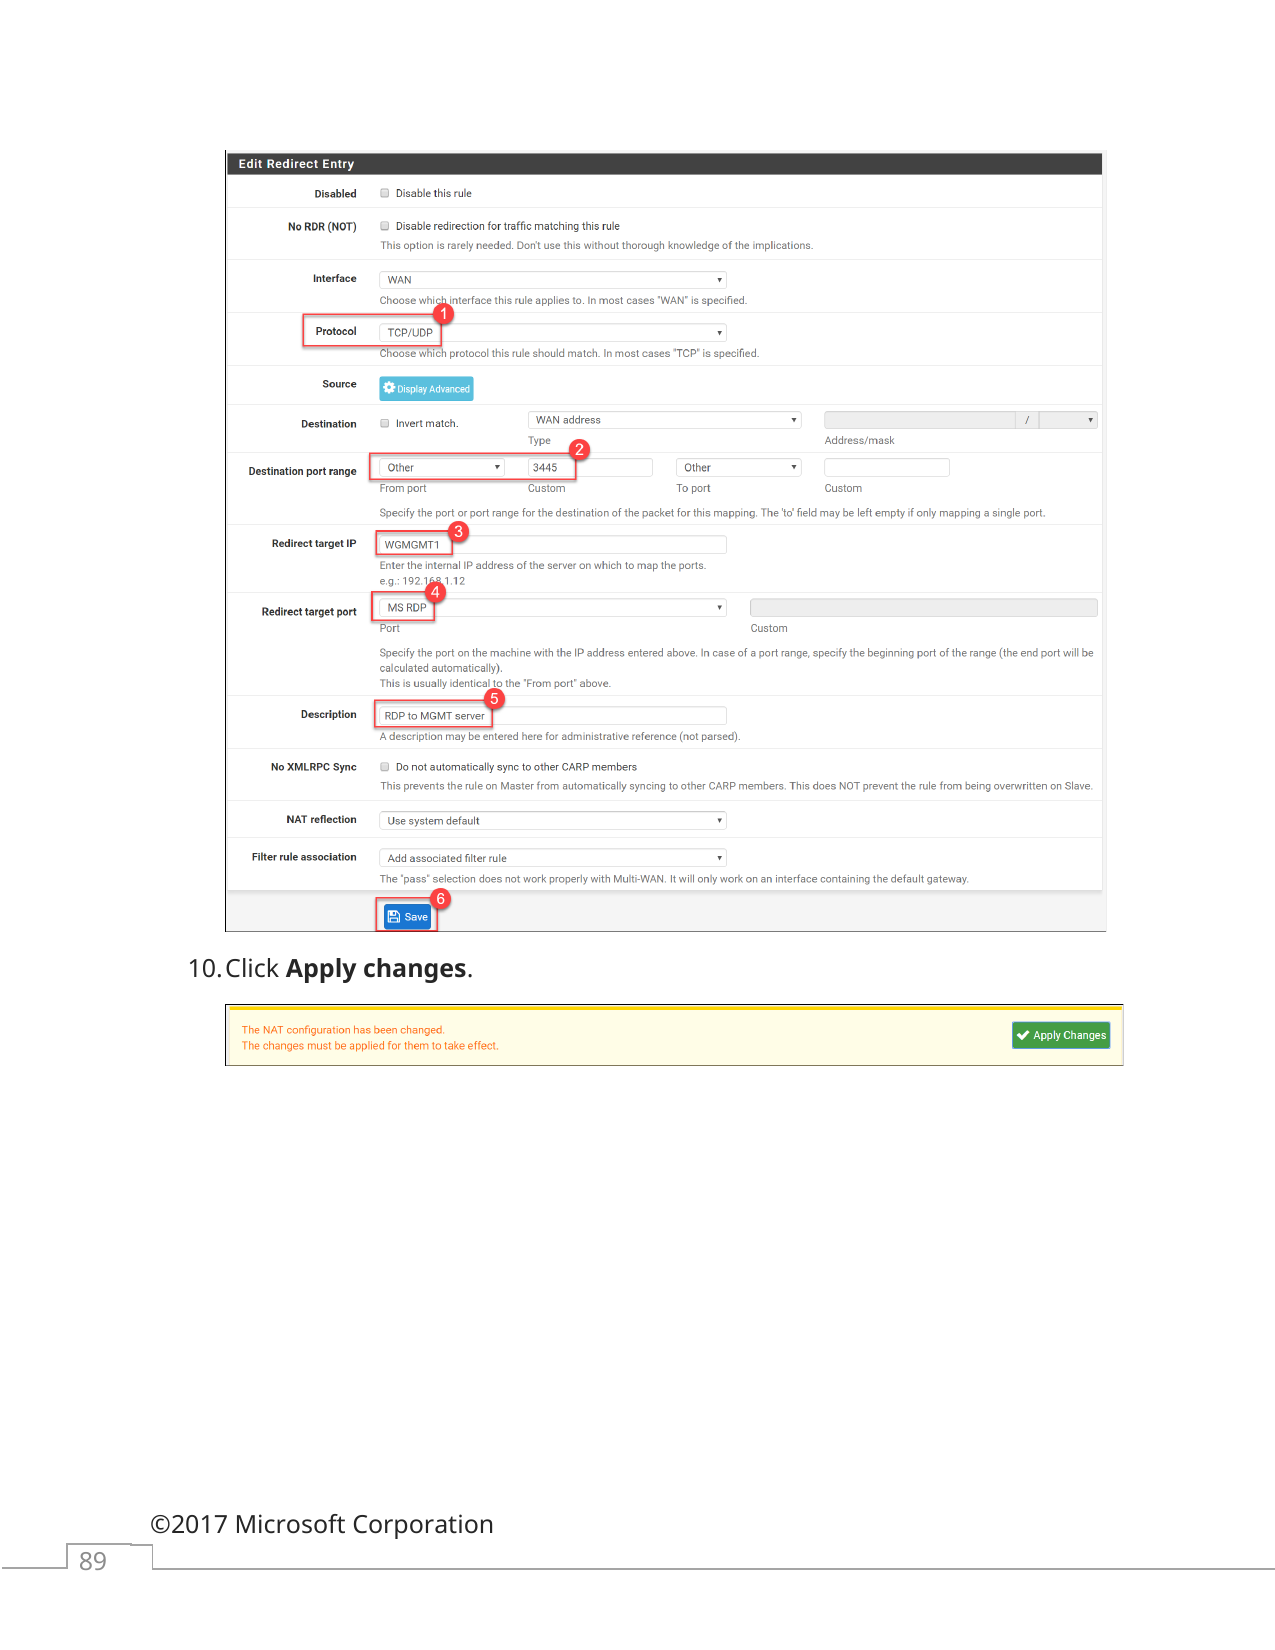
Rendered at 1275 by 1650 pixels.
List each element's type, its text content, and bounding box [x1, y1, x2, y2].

list Click Apply changes. [187, 951, 1125, 985]
picture [225, 150, 1107, 932]
picture [225, 1004, 1124, 1066]
